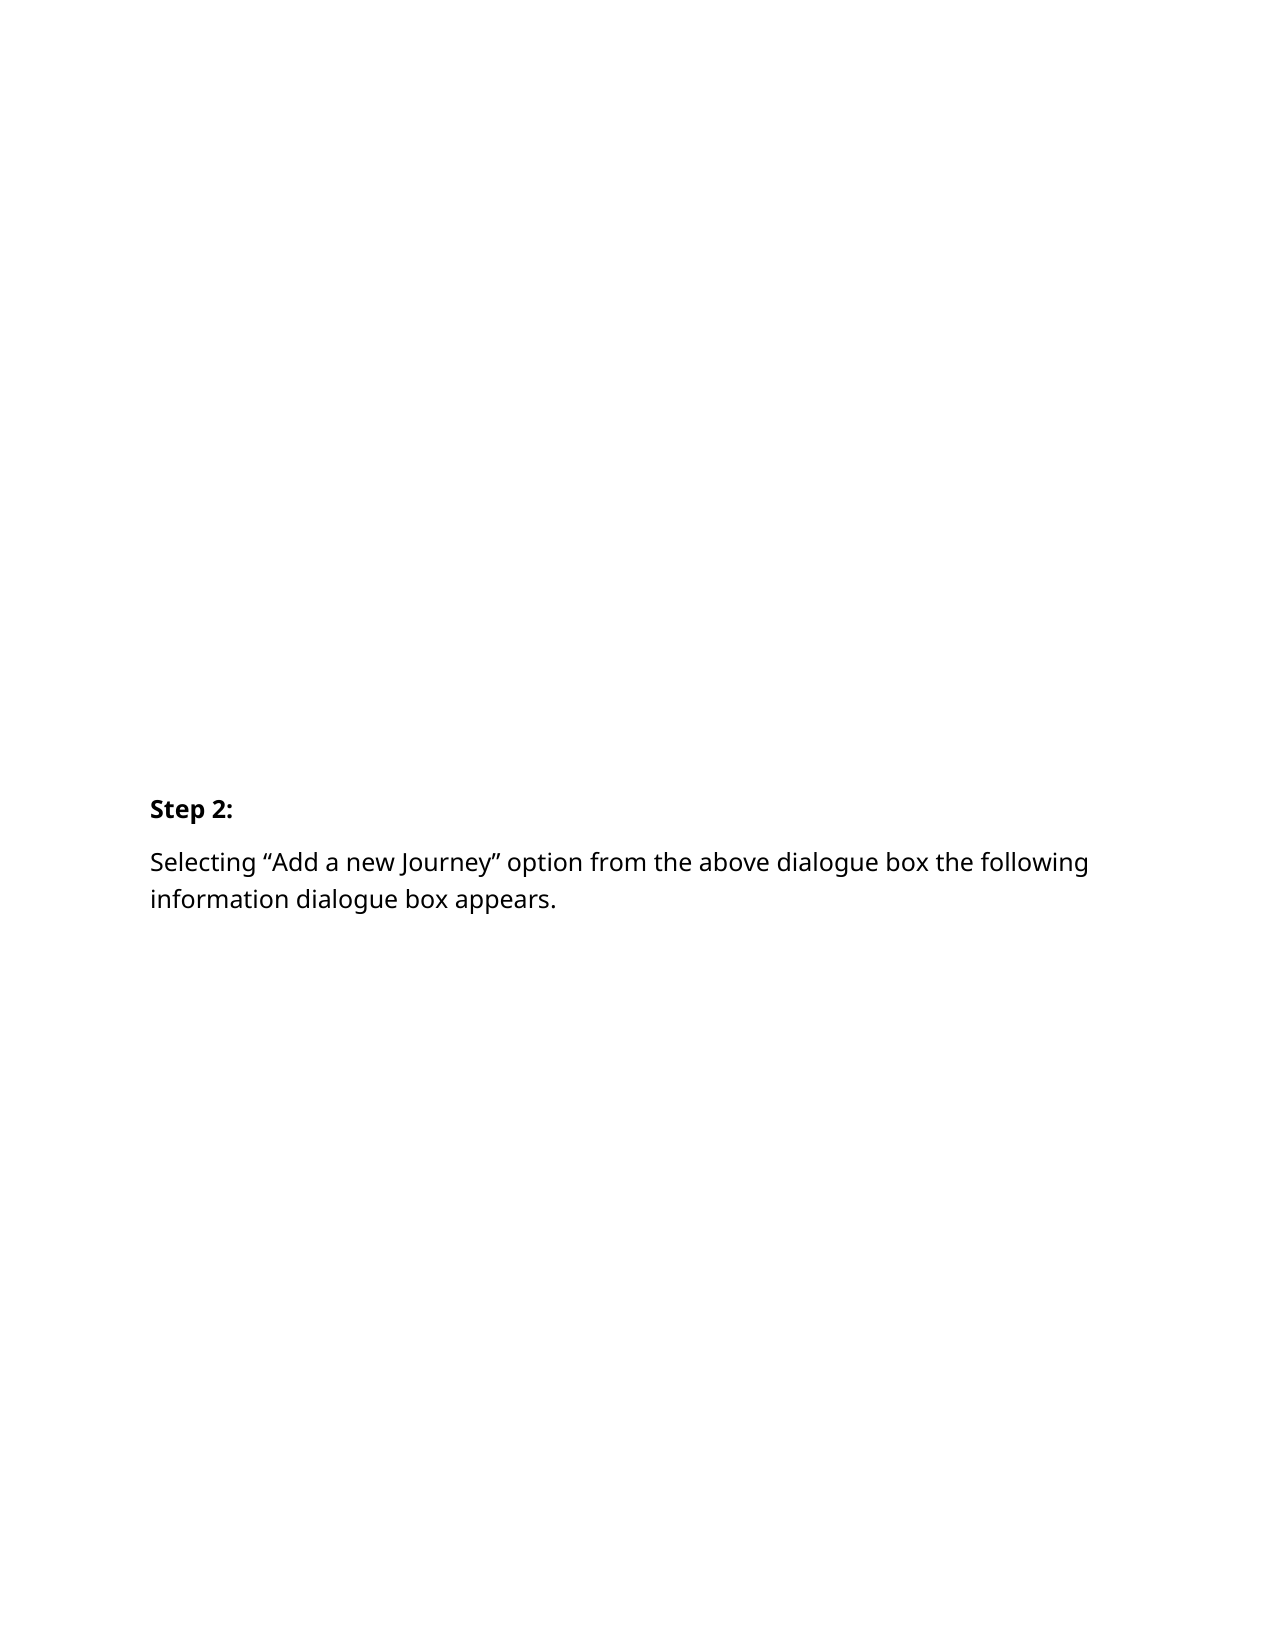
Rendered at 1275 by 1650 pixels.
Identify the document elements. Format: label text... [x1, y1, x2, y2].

text Selecting “Add a new Journey” option from the above dialogue box the following information dialogue box appears. [150, 845, 1125, 916]
text Step 2: [150, 791, 1125, 825]
